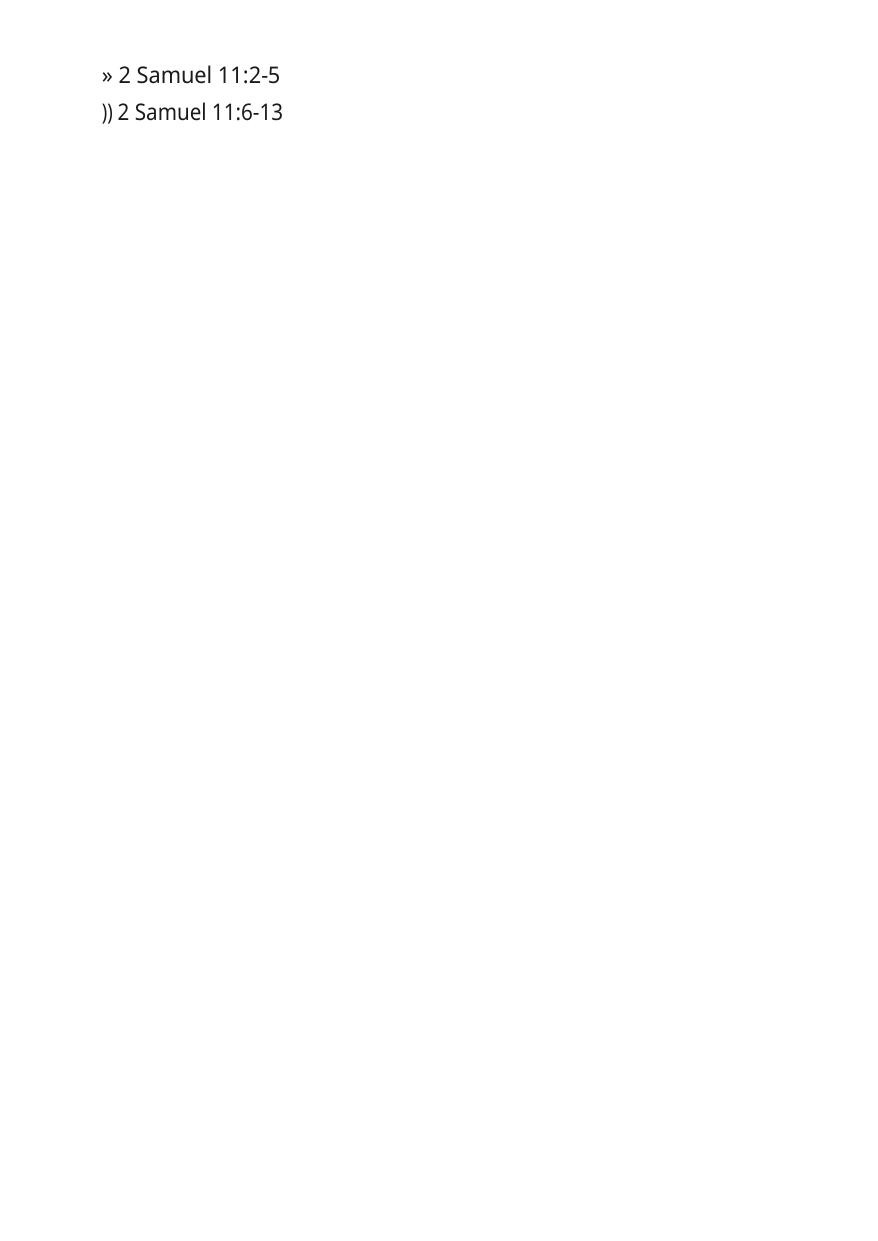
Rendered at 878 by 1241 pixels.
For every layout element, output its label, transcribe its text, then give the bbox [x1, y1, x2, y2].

text )) 2 Samuel 11:6-13 [102, 96, 818, 127]
text » 2 Samuel 11:2-5 [102, 59, 818, 90]
